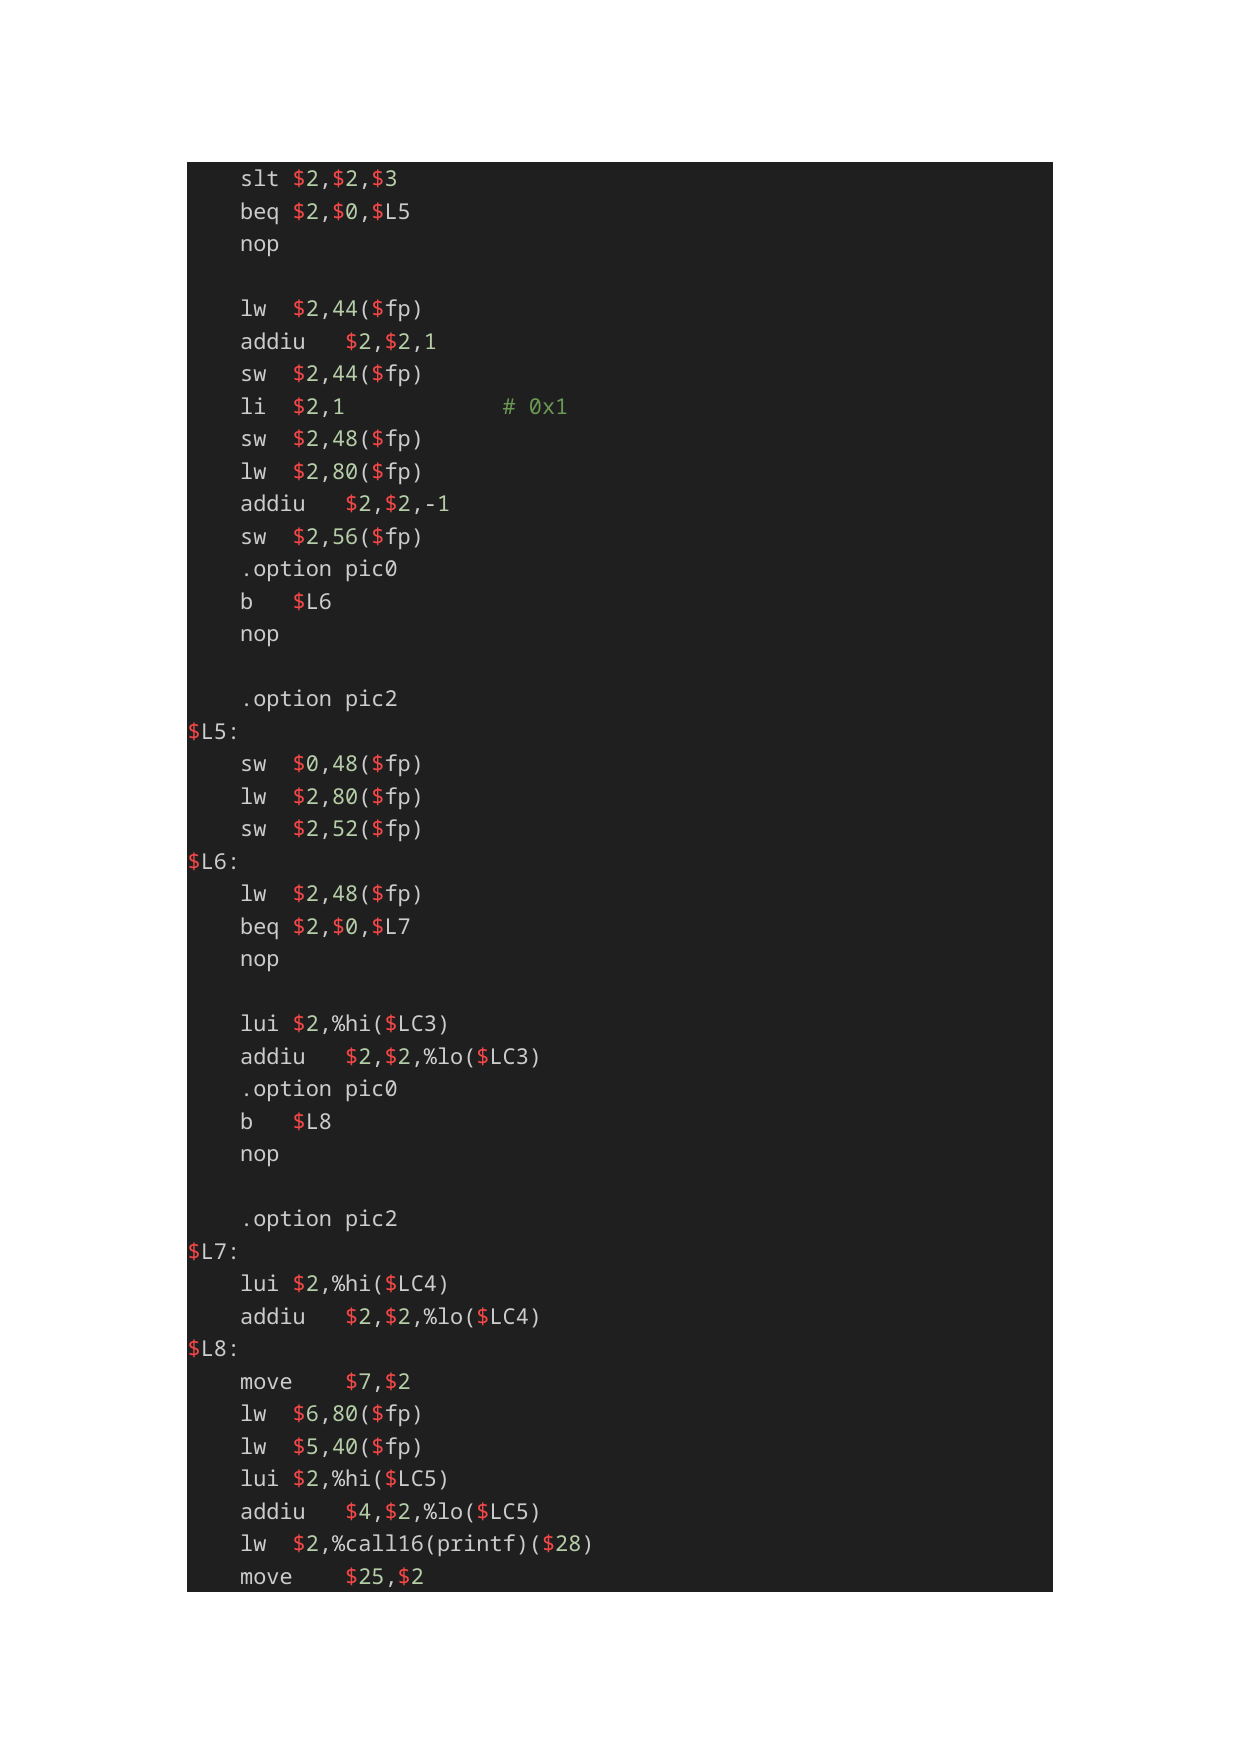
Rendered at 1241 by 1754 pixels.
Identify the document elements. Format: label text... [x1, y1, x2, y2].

text lw $2,44($fp) [187, 292, 1053, 324]
text sw $2,56($fp) [187, 519, 1053, 552]
text beq $2,$0,$L7 [187, 909, 1053, 942]
text addiu $2,$2,%lo($LC4) [187, 1299, 1053, 1332]
text $L8: [187, 1332, 1053, 1364]
text beq $2,$0,$L5 [187, 194, 1053, 227]
text lw $6,80($fp) [187, 1397, 1053, 1429]
text lw $2,80($fp) [187, 779, 1053, 812]
text b $L6 [187, 584, 1053, 617]
text lw $5,40($fp) [187, 1429, 1053, 1462]
text .option pic2 [187, 1202, 1053, 1234]
text $L5: [187, 714, 1053, 747]
text $L6: [187, 844, 1053, 877]
text .option pic0 [187, 1072, 1053, 1104]
text sw $2,52($fp) [187, 812, 1053, 844]
text addiu $2,$2,-1 [187, 487, 1053, 519]
text sw $0,48($fp) [187, 747, 1053, 779]
text $L7: [187, 1234, 1053, 1267]
text move $25,$2 [187, 1559, 1053, 1592]
text move $7,$2 [187, 1364, 1053, 1397]
text slt $2,$2,$3 [187, 162, 1053, 194]
text lui $2,%hi($LC4) [187, 1267, 1053, 1299]
text .option pic0 [187, 552, 1053, 584]
text b $L8 [187, 1104, 1053, 1137]
text addiu $4,$2,%lo($LC5) [187, 1494, 1053, 1527]
text li $2,1 # 0x1 [187, 389, 1053, 422]
text addiu $2,$2,%lo($LC3) [187, 1039, 1053, 1072]
text lw $2,80($fp) [187, 454, 1053, 487]
text lui $2,%hi($LC3) [187, 1007, 1053, 1039]
text sw $2,48($fp) [187, 422, 1053, 454]
text nop [187, 617, 1053, 649]
text sw $2,44($fp) [187, 357, 1053, 389]
text lui $2,%hi($LC5) [187, 1462, 1053, 1494]
text lw $2,%call16(printf)($28) [187, 1527, 1053, 1559]
text lw $2,48($fp) [187, 877, 1053, 909]
text addiu $2,$2,1 [187, 324, 1053, 357]
text nop [187, 227, 1053, 259]
text nop [187, 942, 1053, 974]
text nop [187, 1137, 1053, 1169]
text .option pic2 [187, 682, 1053, 714]
